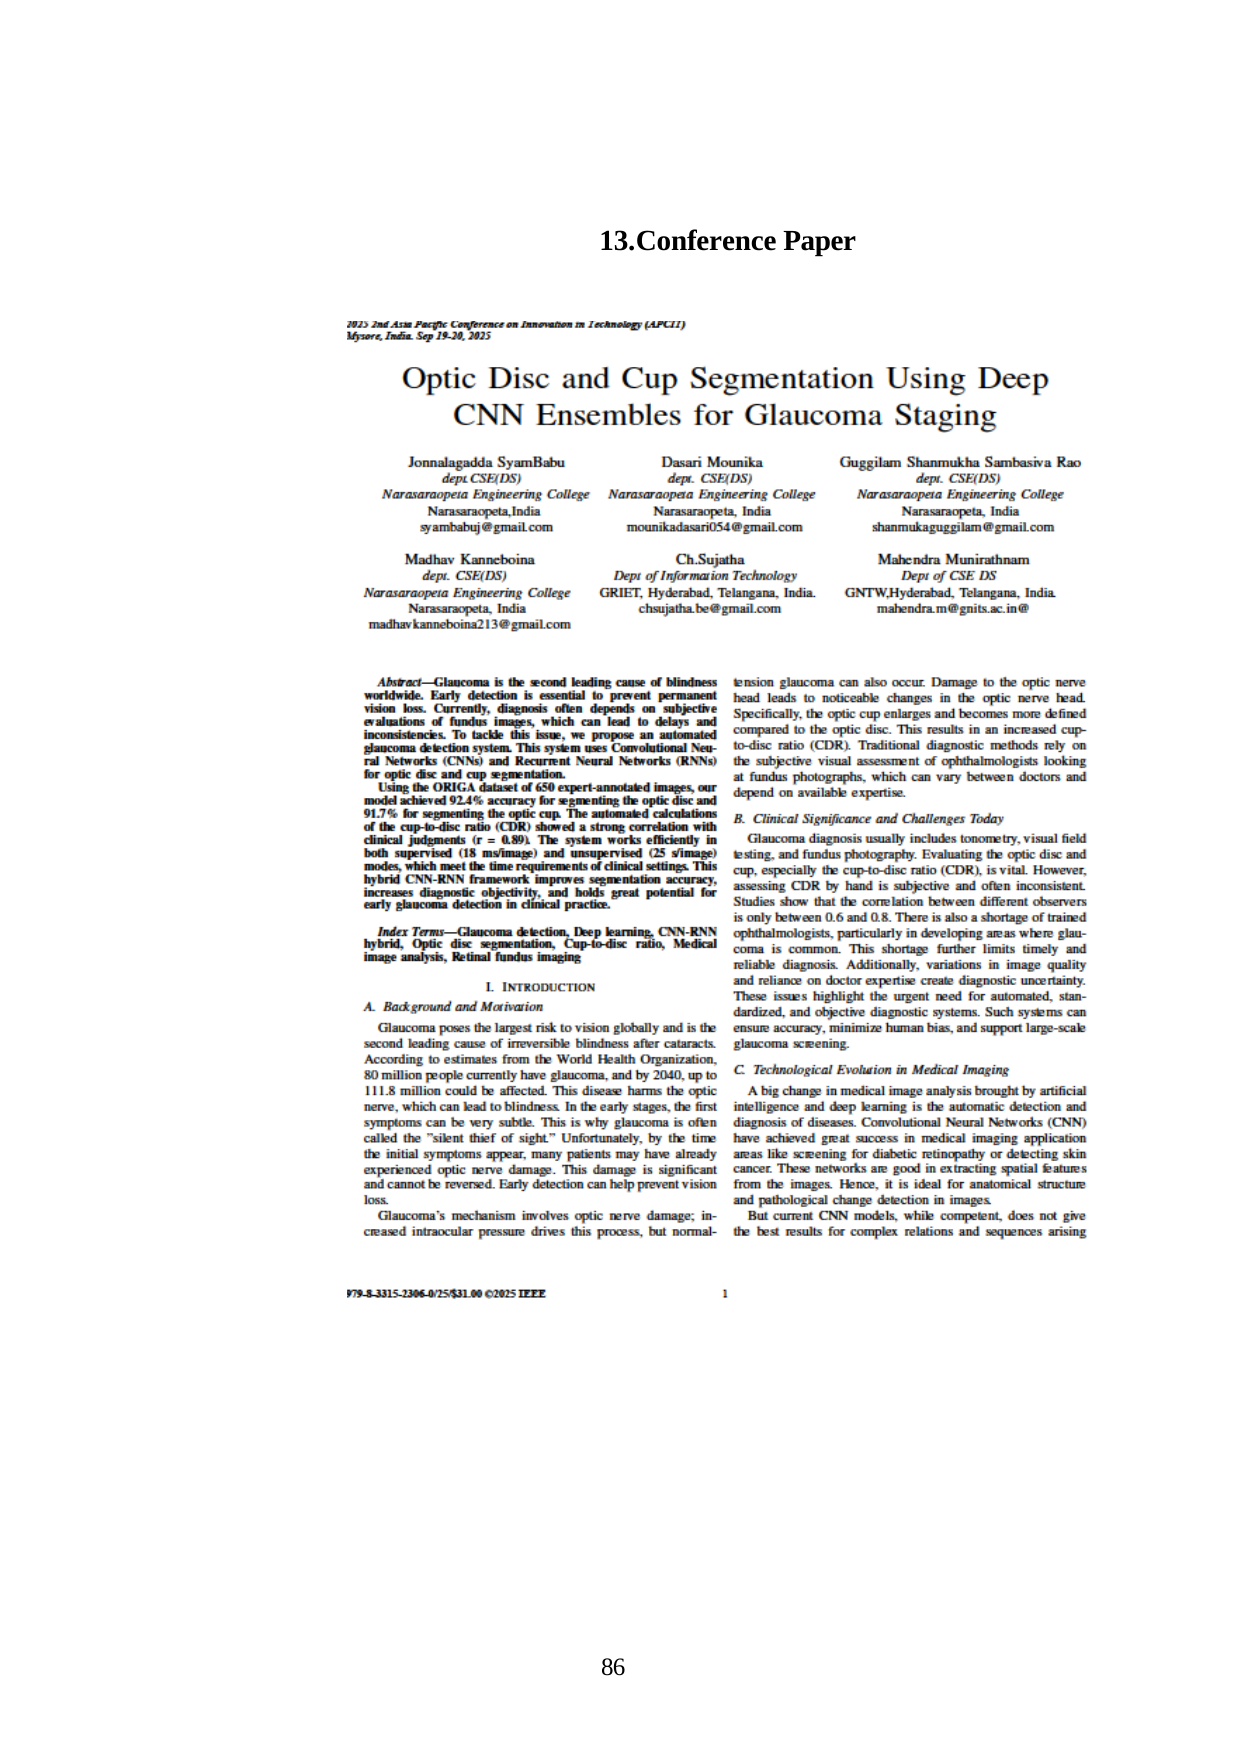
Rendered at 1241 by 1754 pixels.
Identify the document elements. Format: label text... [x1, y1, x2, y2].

picture [347, 321, 1088, 1299]
subtitle Conference Paper [599, 223, 1196, 256]
